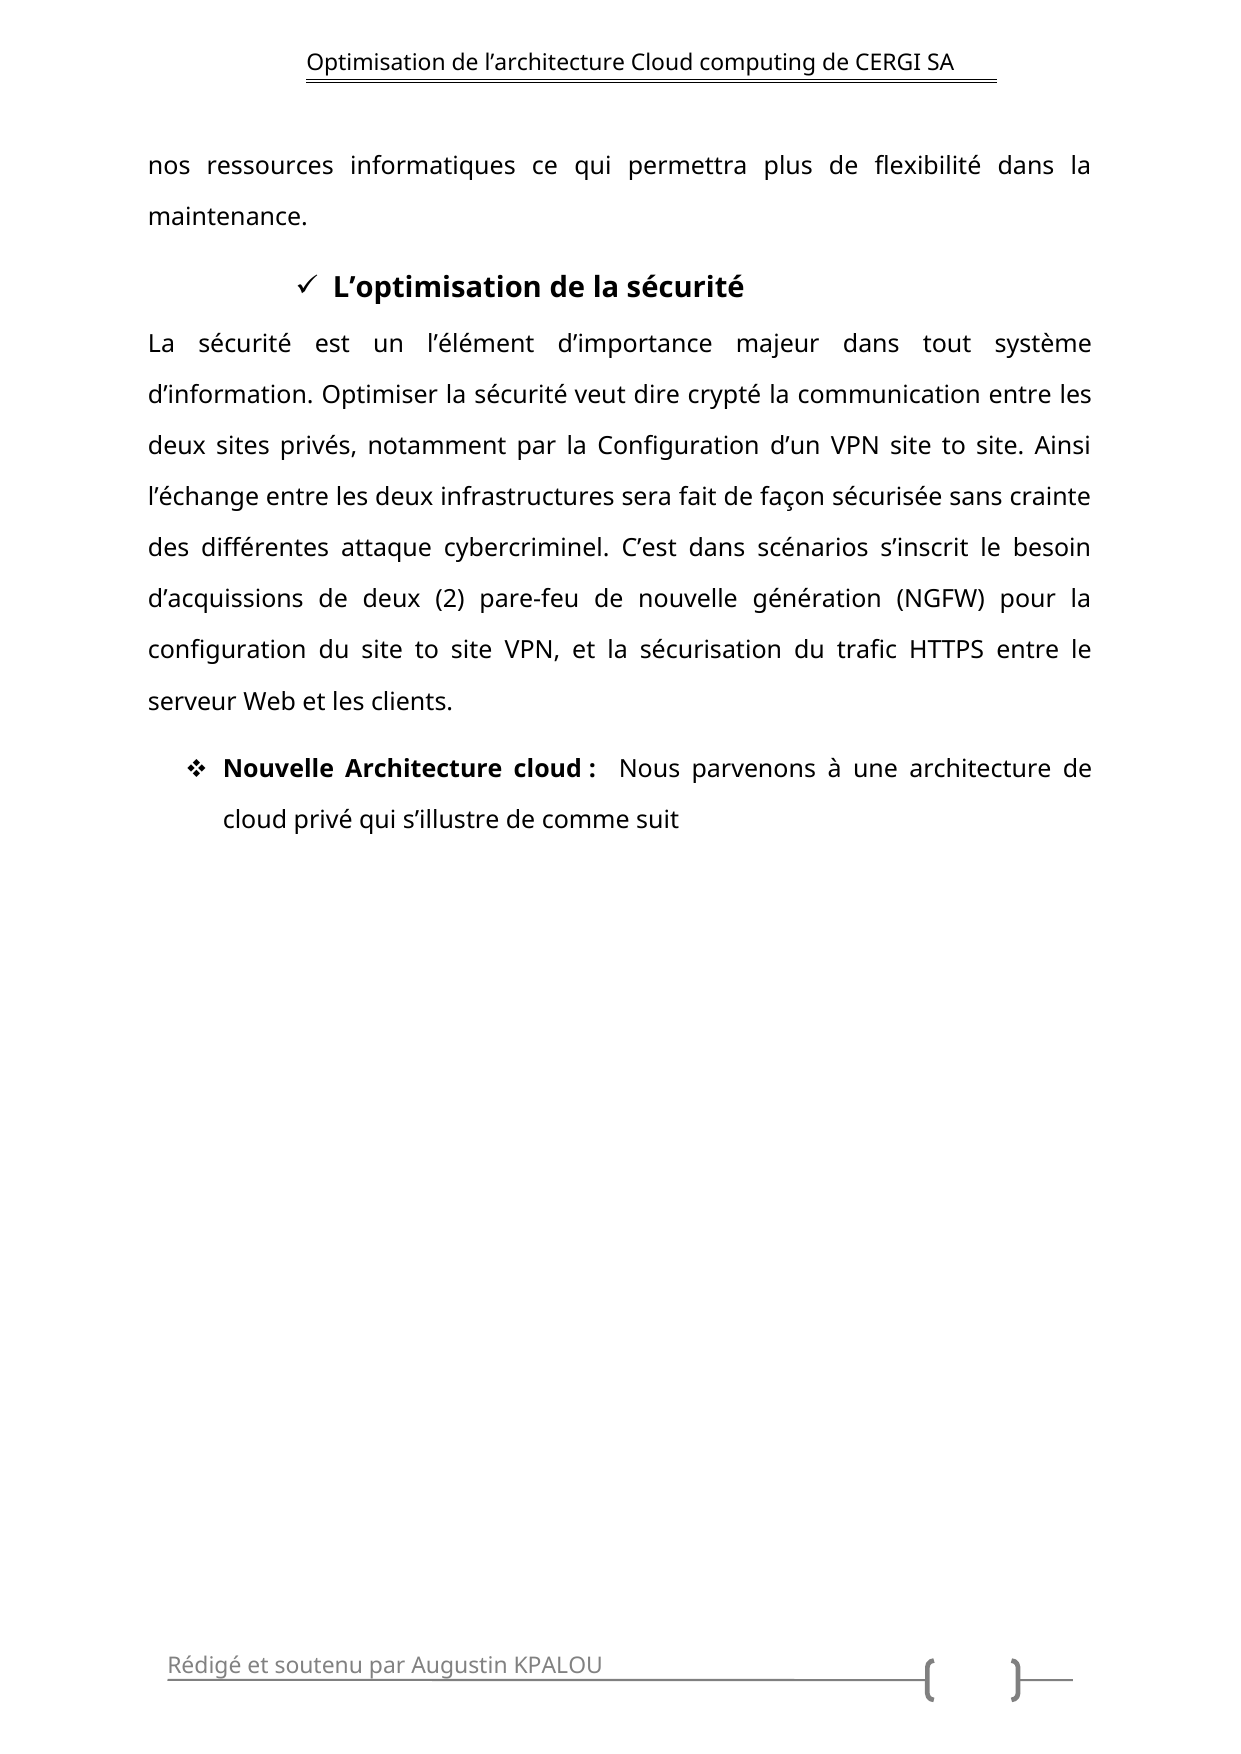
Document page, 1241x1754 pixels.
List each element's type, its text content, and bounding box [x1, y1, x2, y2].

list Nouvelle Architecture cloud : Nous parvenons à une architecture de cloud privé qui s’illustre de comme suit [185, 751, 1093, 836]
subtitle L’optimisation de la sécurité [295, 266, 1093, 306]
text La sécurité est un l’élément d’importance majeur dans tout système d’information. Optimiser la sécurité veut dire crypté la communication entre les deux sites privés, notamment par la Configuration d’un VPN site to site. Ainsi l’échange entre les deux infrastructures sera fait de façon sécurisée sans crainte des différentes attaque cybercriminel. C’est dans scénarios s’inscrit le besoin d’acquissions de deux (2) pare-feu de nouvelle génération (NGFW) pour la configuration du site to site VPN, et la sécurisation du trafic HTTPS entre le serveur Web et les clients. [148, 326, 1093, 717]
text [148, 148, 1093, 233]
